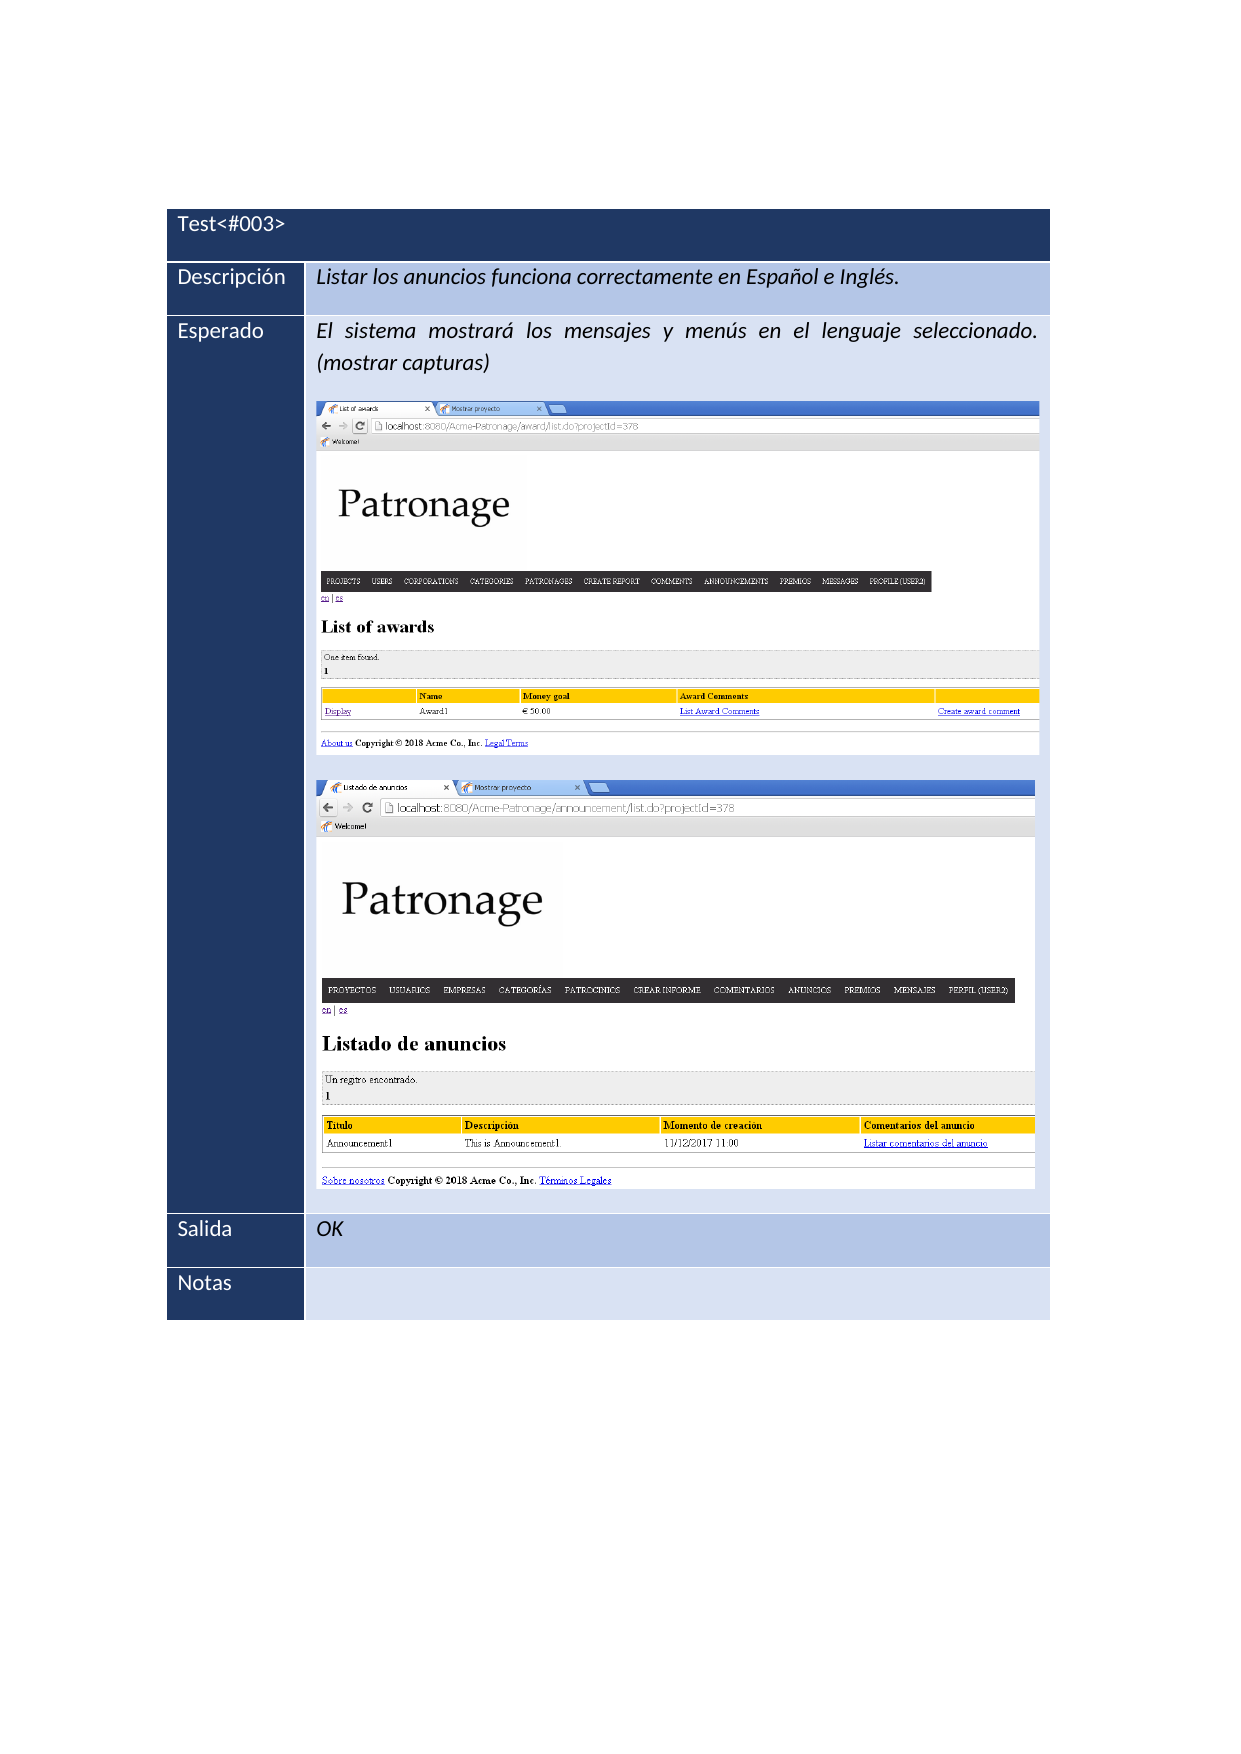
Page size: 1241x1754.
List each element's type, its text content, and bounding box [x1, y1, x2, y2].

table_cell [306, 1268, 1050, 1320]
table_cell Listar los anuncios funciona correctamente en Español e Inglés. [306, 263, 1050, 315]
table_cell Salida [167, 1214, 304, 1267]
table_header Test<#003> [167, 209, 1050, 261]
table_cell El sistema mostrará los mensajes y menús en el lenguaje seleccionado. (mostrar capturas) [306, 316, 1050, 1213]
table_cell OK [306, 1214, 1050, 1267]
table_cell Notas [167, 1268, 304, 1320]
table_cell Descripción [167, 263, 304, 315]
table_cell Esperado [167, 316, 304, 1213]
picture [316, 780, 1035, 1189]
picture [316, 401, 1040, 755]
